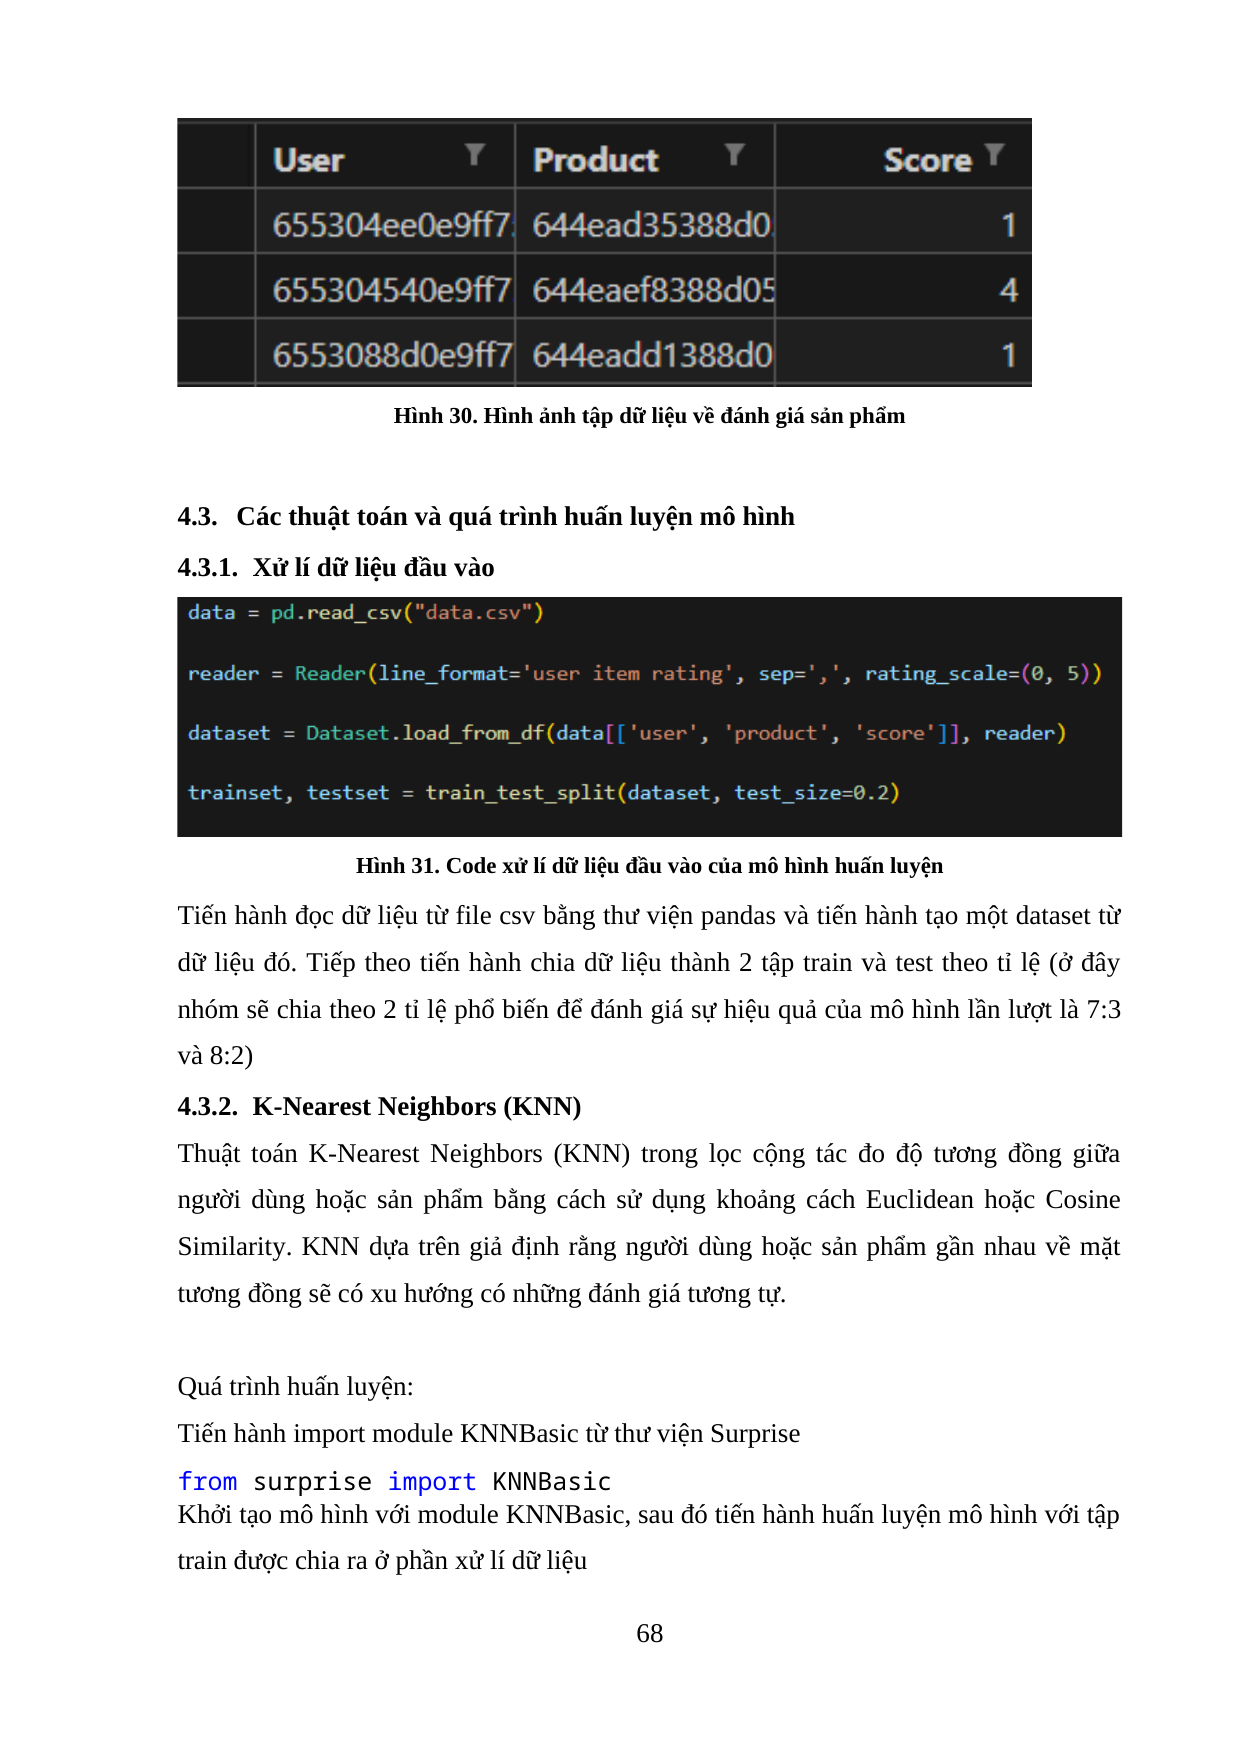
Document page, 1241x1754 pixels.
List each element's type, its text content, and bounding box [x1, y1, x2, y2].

text Quá trình huấn luyện: [177, 1370, 1122, 1401]
subtitle Các thuật toán và quá trình huấn luyện mô hình [177, 500, 1122, 531]
text from surprise import KNNBasic [177, 1464, 1122, 1498]
text Hình 31. Code xử lí dữ liệu đầu vào của mô hình huấn luyện [177, 852, 1122, 879]
text Tiến hành đọc dữ liệu từ file csv bằng thư viện pandas và tiến hành tạo một dataset từ dữ liệu đó. Tiếp theo tiến hành chia dữ liệu thành 2 tập train và test theo tỉ lệ (ở đây nhóm sẽ chia theo 2 tỉ lệ phổ biến để đánh giá sự hiệu quả của mô hình lần lượt là 7:3 và 8:2) [177, 899, 1122, 1071]
text Khởi tạo mô hình với module KNNBasic, sau đó tiến hành huấn luyện mô hình với tập train được chia ra ở phần xử lí dữ liệu [177, 1498, 1122, 1576]
text Thuật toán K-Nearest Neighbors (KNN) trong lọc cộng tác đo độ tương đồng giữa người dùng hoặc sản phẩm bằng cách sử dụng khoảng cách Euclidean hoặc Cosine Similarity. KNN dựa trên giả định rằng người dùng hoặc sản phẩm gần nhau về mặt tương đồng sẽ có xu hướng có những đánh giá tương tự. [177, 1137, 1122, 1308]
picture [177, 118, 1032, 387]
subtitle K-Nearest Neighbors (KNN) [177, 1090, 1122, 1121]
picture [177, 597, 1123, 837]
subtitle Xử lí dữ liệu đầu vào [177, 551, 1122, 582]
text Hình 30. Hình ảnh tập dữ liệu về đánh giá sản phẩm [177, 402, 1122, 428]
text Tiến hành import module KNNBasic từ thư viện Surprise [177, 1417, 1122, 1448]
